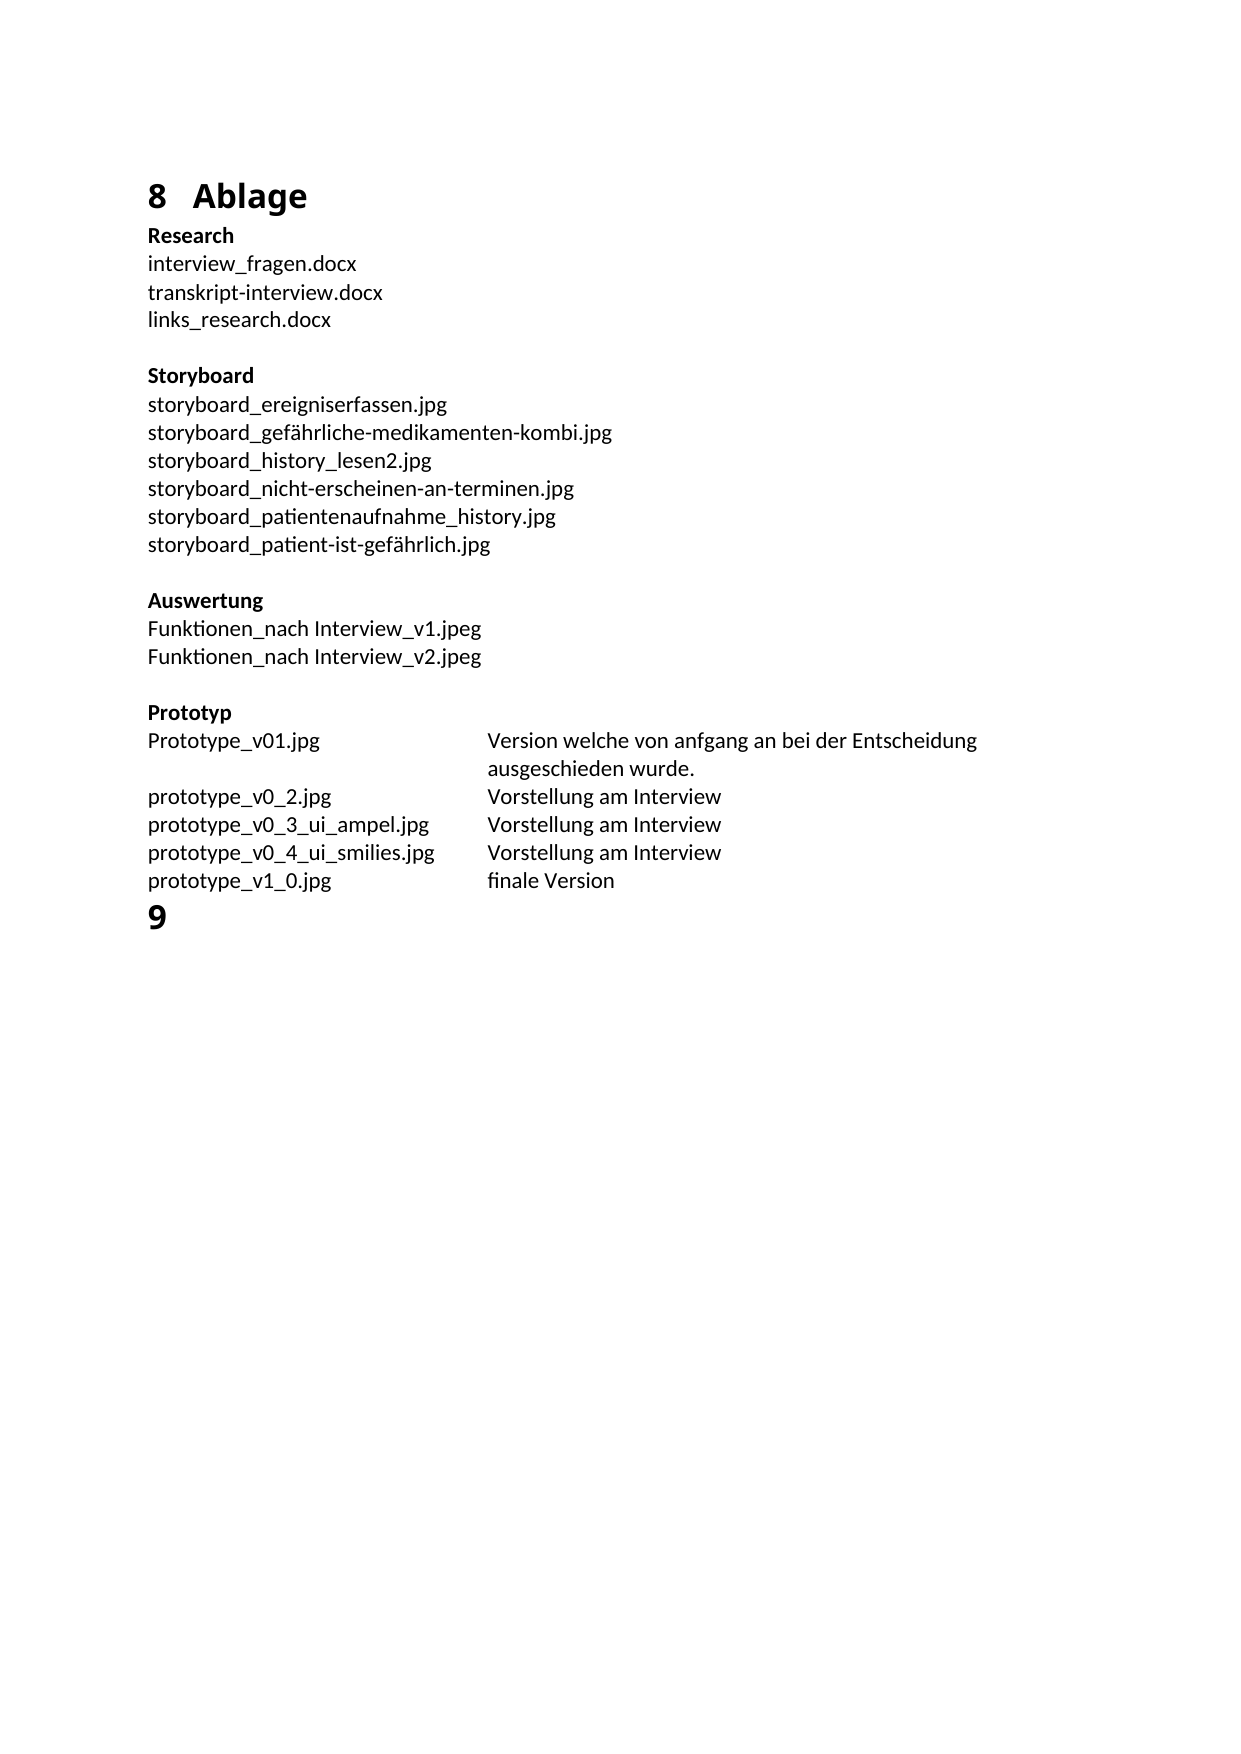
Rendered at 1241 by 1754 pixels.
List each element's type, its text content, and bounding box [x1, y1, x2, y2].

text interview_fragen.docx [148, 249, 1093, 278]
text storyboard_patientenaufnahme_history.jpg [148, 502, 1093, 530]
text Research [148, 222, 1093, 249]
text prototype_v1_0.jpg finale Version [148, 866, 1093, 894]
text links_research.docx [148, 306, 1093, 334]
text storyboard_nicht-erscheinen-an-terminen.jpg [148, 474, 1093, 502]
text prototype_v0_4_ui_smilies.jpg Vorstellung am Interview [148, 838, 1093, 866]
text Auswertung [148, 586, 1093, 614]
text storyboard_history_lesen2.jpg [148, 446, 1093, 474]
text storyboard_patient-ist-gefährlich.jpg [148, 530, 1093, 558]
text storyboard_ereigniserfassen.jpg [148, 390, 1093, 418]
subtitle Ablage [148, 173, 1093, 218]
text Prototyp [148, 698, 1093, 726]
text prototype_v0_2.jpg Vorstellung am Interview [148, 782, 1093, 810]
text storyboard_gefährliche-medikamenten-kombi.jpg [148, 418, 1093, 446]
text Prototype_v01.jpg Version welche von anfgang an bei der Entscheidung ausgeschieden wurde. [148, 726, 1093, 782]
text Funktionen_nach Interview_v2.jpeg [148, 642, 1093, 670]
text transkript-interview.docx [148, 278, 1093, 306]
text Storyboard [148, 362, 1093, 390]
text prototype_v0_3_ui_ampel.jpg Vorstellung am Interview [148, 810, 1093, 838]
text Funktionen_nach Interview_v1.jpeg [148, 614, 1093, 642]
